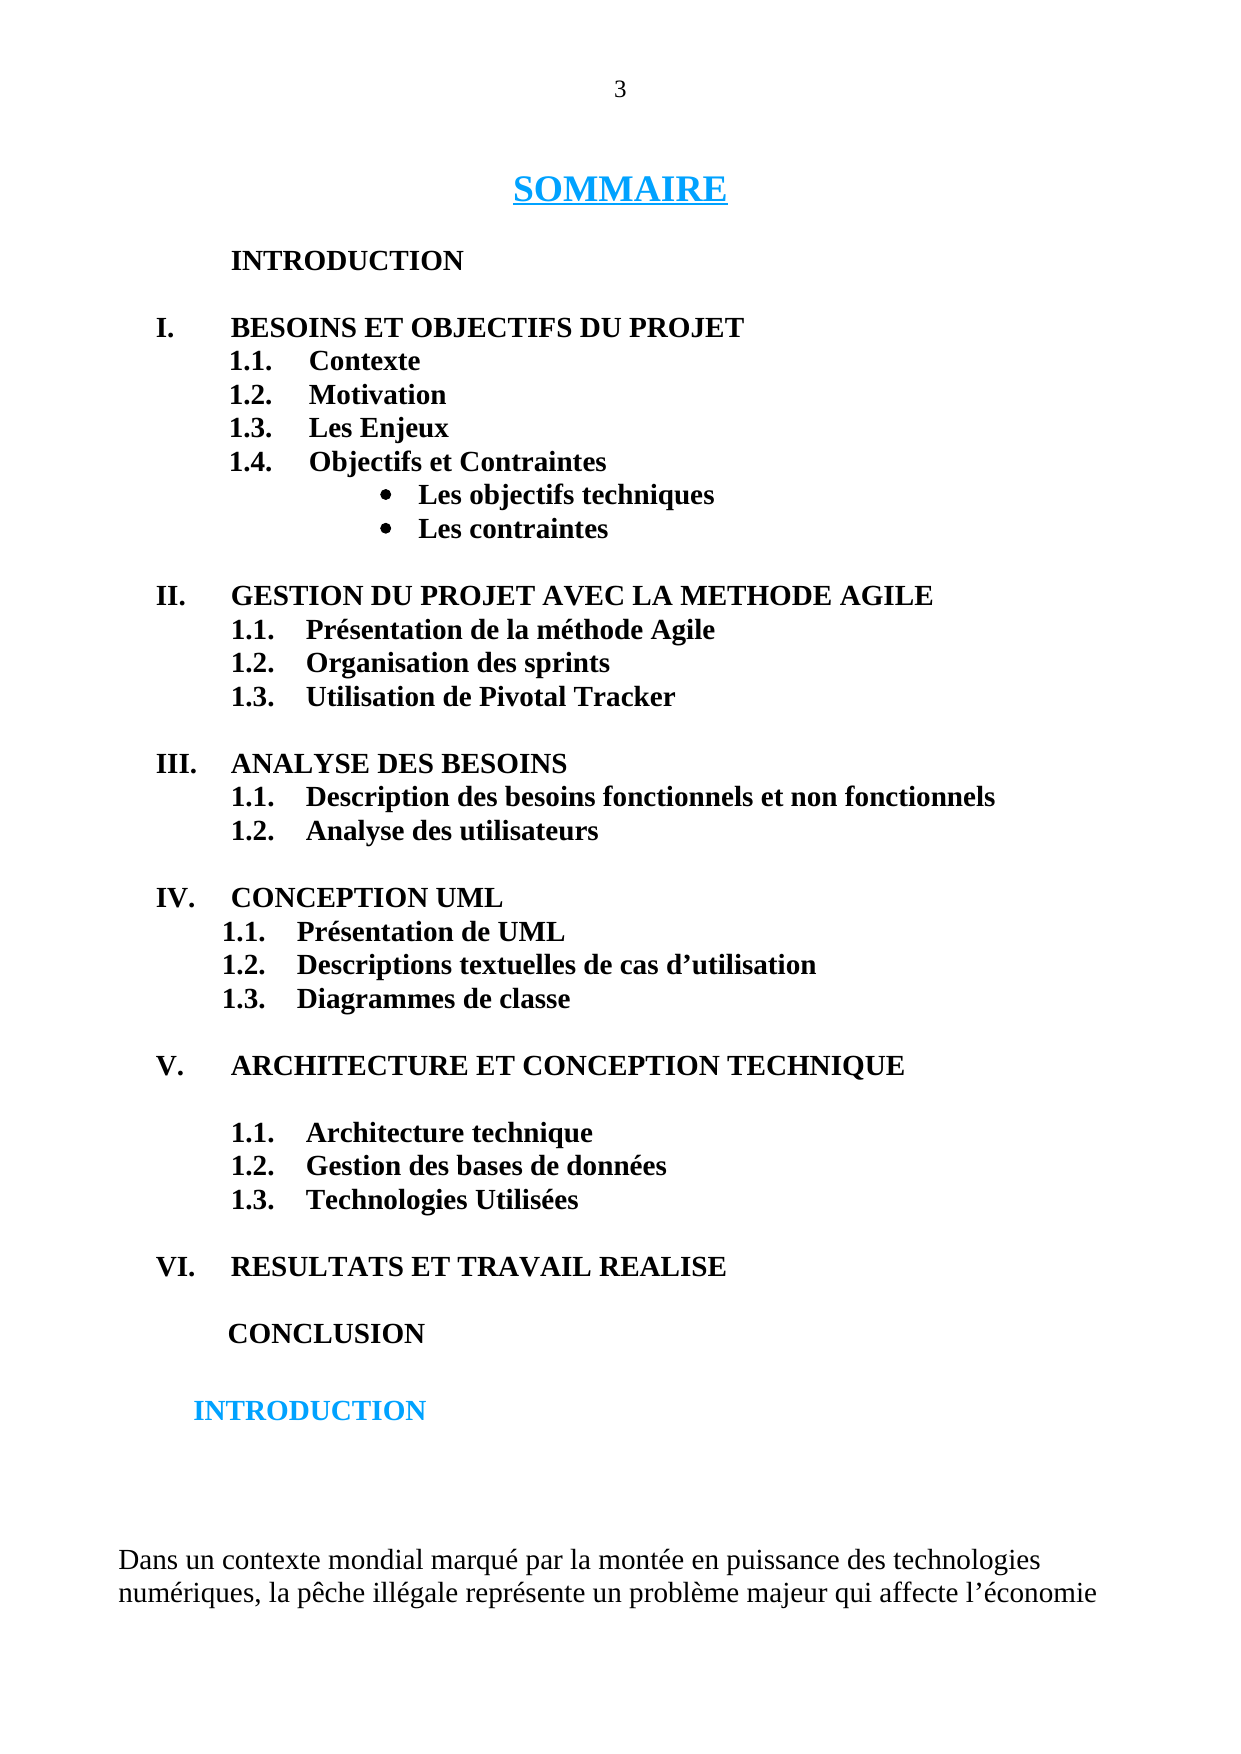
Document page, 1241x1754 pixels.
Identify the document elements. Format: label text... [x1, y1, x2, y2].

list CONCEPTION UML [156, 880, 1122, 914]
text 1.2. Motivation [156, 377, 1122, 410]
list BESOINS ET OBJECTIFS DU PROJET [156, 310, 1122, 343]
text INTRODUCTION [231, 243, 1122, 276]
list RESULTATS ET TRAVAIL REALISE [156, 1249, 1122, 1283]
list Les contraintes [381, 511, 1122, 545]
list Utilisation de Pivotal Tracker [231, 679, 1122, 712]
list Architecture technique [231, 1115, 1122, 1148]
list Description des besoins fonctionnels et non fonctionnels [231, 779, 1122, 813]
text 1.1. Contexte [156, 343, 1122, 377]
text INTRODUCTION [193, 1393, 1122, 1426]
list Diagrammes de classe [222, 981, 1122, 1014]
list Présentation de UML [222, 914, 1122, 947]
list Les objectifs techniques [381, 477, 1122, 511]
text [118, 1542, 1122, 1609]
list Organisation des sprints [231, 645, 1122, 679]
list Gestion des bases de données [231, 1148, 1122, 1182]
list Analyse des utilisateurs [231, 813, 1122, 847]
list Présentation de la méthode Agile [231, 612, 1122, 645]
text 1.4. Objectifs et Contraintes [156, 444, 1122, 477]
list Technologies Utilisées [231, 1182, 1122, 1216]
list ARCHITECTURE ET CONCEPTION TECHNIQUE [156, 1048, 1122, 1081]
text 1.3. Les Enjeux [156, 410, 1122, 444]
text SOMMAIRE [118, 166, 1122, 209]
list Descriptions textuelles de cas d’utilisation [222, 947, 1122, 981]
text CONCLUSION [118, 1316, 1122, 1350]
list ANALYSE DES BESOINS [156, 746, 1122, 779]
list GESTION DU PROJET AVEC LA METHODE AGILE [156, 578, 1122, 612]
